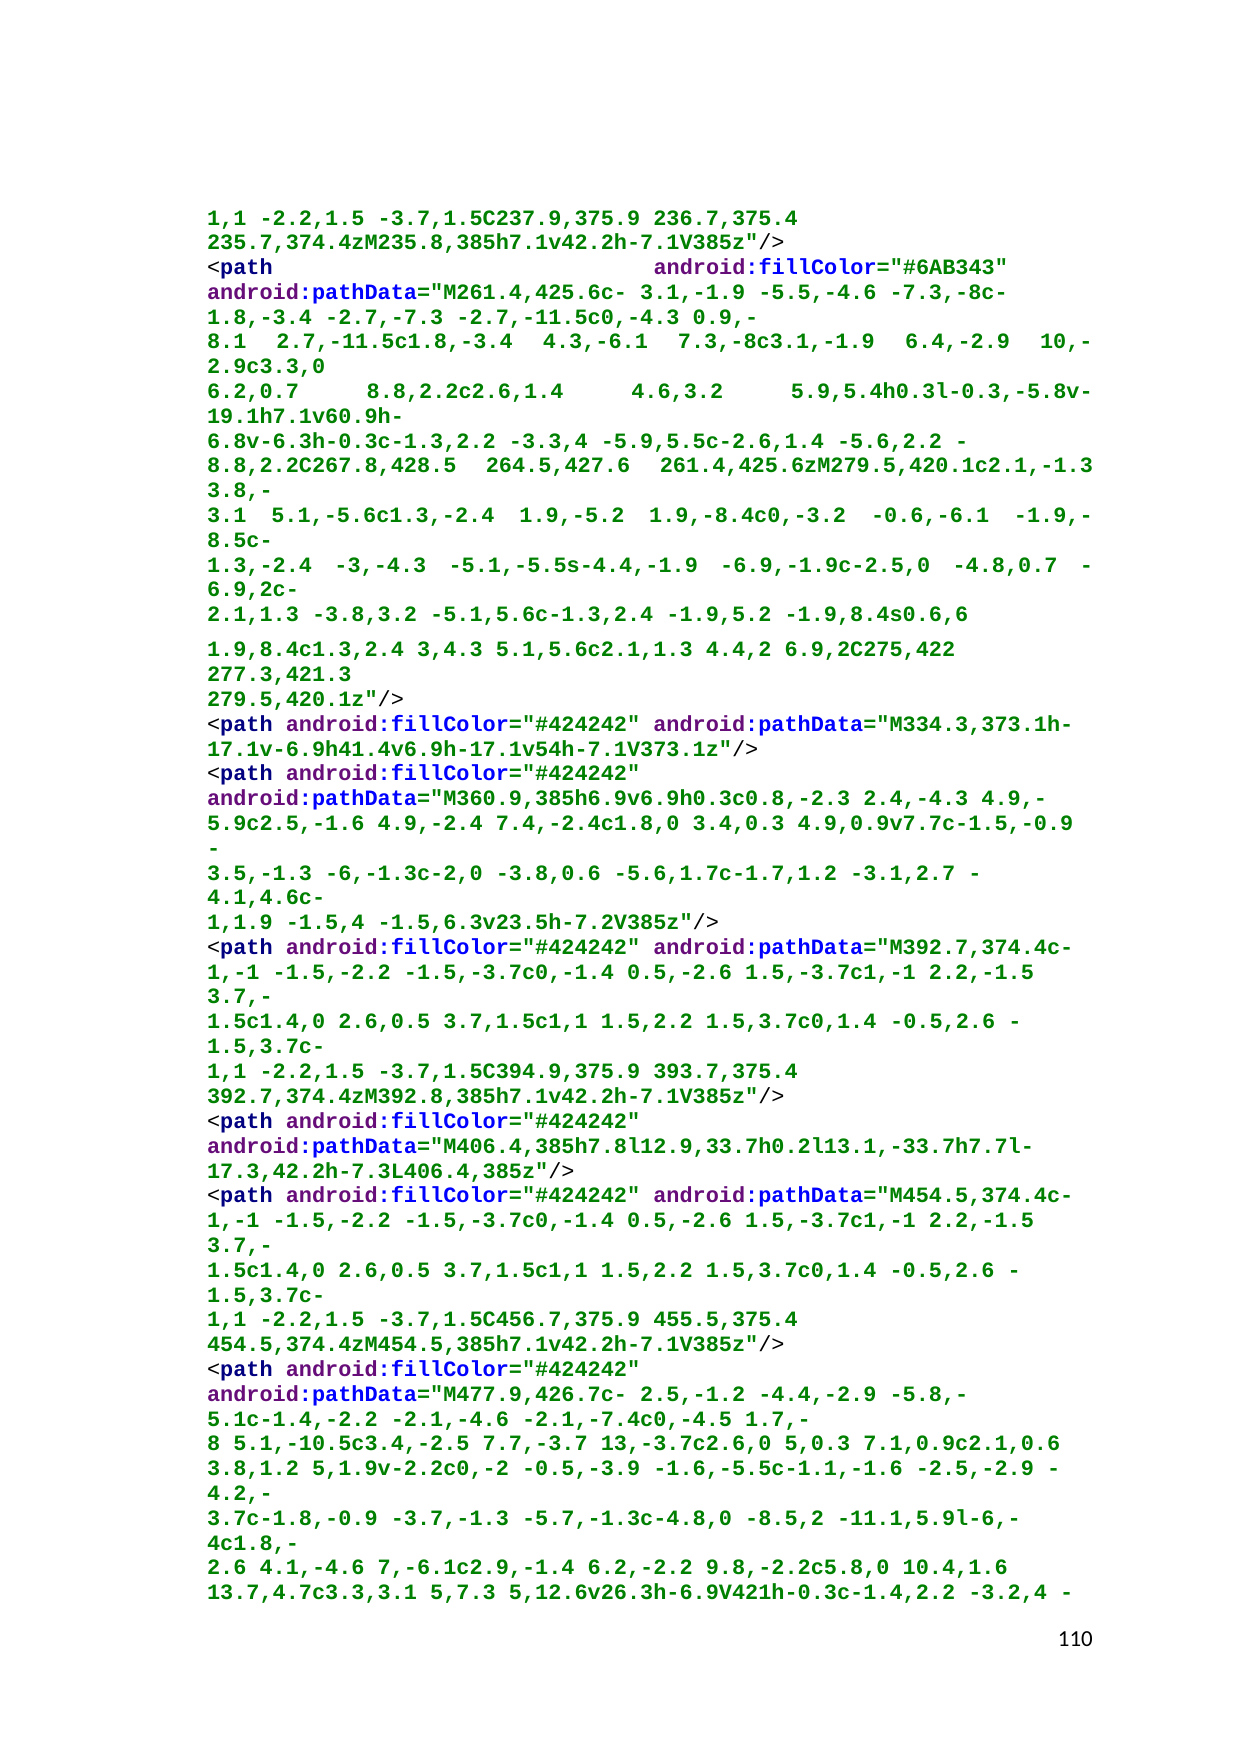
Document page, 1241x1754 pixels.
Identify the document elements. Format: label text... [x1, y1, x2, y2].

text 1,1 -2.2,1.5 -3.7,1.5C394.9,375.9 393.7,375.4 [207, 1060, 1092, 1085]
text 13.7,4.7c3.3,3.1 5,7.3 5,12.6v26.3h-6.9V421h-0.3c-1.4,2.2 -3.2,4 - [207, 1581, 1092, 1606]
text 1,1.9 -1.5,4 -1.5,6.3v23.5h-7.2V385z"/> [207, 911, 1092, 936]
text 1.9,8.4c1.3,2.4 3,4.3 5.1,5.6c2.1,1.3 4.4,2 6.9,2C275,422 277.3,421.3 [207, 638, 1092, 688]
text 8.8,2.2C267.8,428.5 264.5,427.6 261.4,425.6zM279.5,420.1c2.1,-1.3 3.8,- [207, 455, 1092, 504]
text 1,1 -2.2,1.5 -3.7,1.5C237.9,375.9 236.7,375.4 [207, 207, 1092, 232]
text 1,1 -2.2,1.5 -3.7,1.5C456.7,375.9 455.5,375.4 [207, 1308, 1092, 1333]
text 6.8v-6.3h-0.3c-1.3,2.2 -3.3,4 -5.9,5.5c-2.6,1.4 -5.6,2.2 - [207, 430, 1092, 455]
text <path android:fillColor="#424242" android:pathData="M477.9,426.7c- 2.5,-1.2 -4.4,-2.9 -5.8,-5.1c-1.4,-2.2 -2.1,-4.6 -2.1,-7.4c0,-4.5 1.7,- [207, 1358, 1021, 1432]
text 2.6 4.1,-4.6 7,-6.1c2.9,-1.4 6.2,-2.2 9.8,-2.2c5.8,0 10.4,1.6 [207, 1556, 1092, 1581]
text <path android:fillColor="#424242" android:pathData="M334.3,373.1h- 17.1v-6.9h41.4v6.9h-17.1v54h-7.1V373.1z"/> [207, 713, 1093, 762]
text <path android:fillColor="#424242" android:pathData="M406.4,385h7.8l12.9,33.7h0.2l13.1,-33.7h7.7l- 17.3,42.2h-7.3L406.4,385z"/> [207, 1110, 1093, 1184]
text 6.2,0.7 8.8,2.2c2.6,1.4 4.6,3.2 5.9,5.4h0.3l-0.3,-5.8v-19.1h7.1v60.9h- [207, 380, 1092, 430]
text <path android:fillColor="#424242" android:pathData="M360.9,385h6.9v6.9h0.3c0.8,-2.3 2.4,-4.3 4.9,- [207, 762, 1093, 812]
text 454.5,374.4zM454.5,385h7.1v42.2h-7.1V385z"/> [207, 1333, 1092, 1358]
text 3.1 5.1,-5.6c1.3,-2.4 1.9,-5.2 1.9,-8.4c0,-3.2 -0.6,-6.1 -1.9,-8.5c- [207, 504, 1092, 554]
text 279.5,420.1z"/> [207, 688, 1092, 713]
text 392.7,374.4zM392.8,385h7.1v42.2h-7.1V385z"/> [207, 1085, 1092, 1110]
text 2.1,1.3 -3.8,3.2 -5.1,5.6c-1.3,2.4 -1.9,5.2 -1.9,8.4s0.6,6 [207, 603, 1092, 628]
text 1.5c1.4,0 2.6,0.5 3.7,1.5c1,1 1.5,2.2 1.5,3.7c0,1.4 -0.5,2.6 -1.5,3.7c- [207, 1010, 1092, 1060]
text <path android:fillColor="#424242" android:pathData="M392.7,374.4c- 1,-1 -1.5,-2.2 -1.5,-3.7c0,-1.4 0.5,-2.6 1.5,-3.7c1,-1 2.2,-1.5 3.7,- [207, 936, 1093, 1010]
text <path android:fillColor="#6AB343" android:pathData="M261.4,425.6c- 3.1,-1.9 -5.5,-4.6 -7.3,-8c-1.8,-3.4 -2.7,-7.3 -2.7,-11.5c0,-4.3 0.9,- [207, 256, 1007, 331]
text 235.7,374.4zM235.8,385h7.1v42.2h-7.1V385z"/> [207, 232, 1092, 256]
text 3.8,1.2 5,1.9v-2.2c0,-2 -0.5,-3.9 -1.6,-5.5c-1.1,-1.6 -2.5,-2.9 -4.2,- [207, 1457, 1092, 1507]
text 3.5,-1.3 -6,-1.3c-2,0 -3.8,0.6 -5.6,1.7c-1.7,1.2 -3.1,2.7 -4.1,4.6c- [207, 862, 1092, 911]
text 3.7c-1.8,-0.9 -3.7,-1.3 -5.7,-1.3c-4.8,0 -8.5,2 -11.1,5.9l-6,-4c1.8,- [207, 1507, 1092, 1556]
text <path android:fillColor="#424242" android:pathData="M454.5,374.4c- 1,-1 -1.5,-2.2 -1.5,-3.7c0,-1.4 0.5,-2.6 1.5,-3.7c1,-1 2.2,-1.5 3.7,- [207, 1184, 1093, 1259]
text 1.5c1.4,0 2.6,0.5 3.7,1.5c1,1 1.5,2.2 1.5,3.7c0,1.4 -0.5,2.6 -1.5,3.7c- [207, 1259, 1092, 1308]
text 1.3,-2.4 -3,-4.3 -5.1,-5.5s-4.4,-1.9 -6.9,-1.9c-2.5,0 -4.8,0.7 -6.9,2c- [207, 554, 1092, 603]
text 5.9c2.5,-1.6 4.9,-2.4 7.4,-2.4c1.8,0 3.4,0.3 4.9,0.9v7.7c-1.5,-0.9 - [207, 812, 1092, 862]
text 8 5.1,-10.5c3.4,-2.5 7.7,-3.7 13,-3.7c2.6,0 5,0.3 7.1,0.9c2.1,0.6 [207, 1432, 1092, 1457]
text 8.1 2.7,-11.5c1.8,-3.4 4.3,-6.1 7.3,-8c3.1,-1.9 6.4,-2.9 10,-2.9c3.3,0 [207, 331, 1092, 380]
